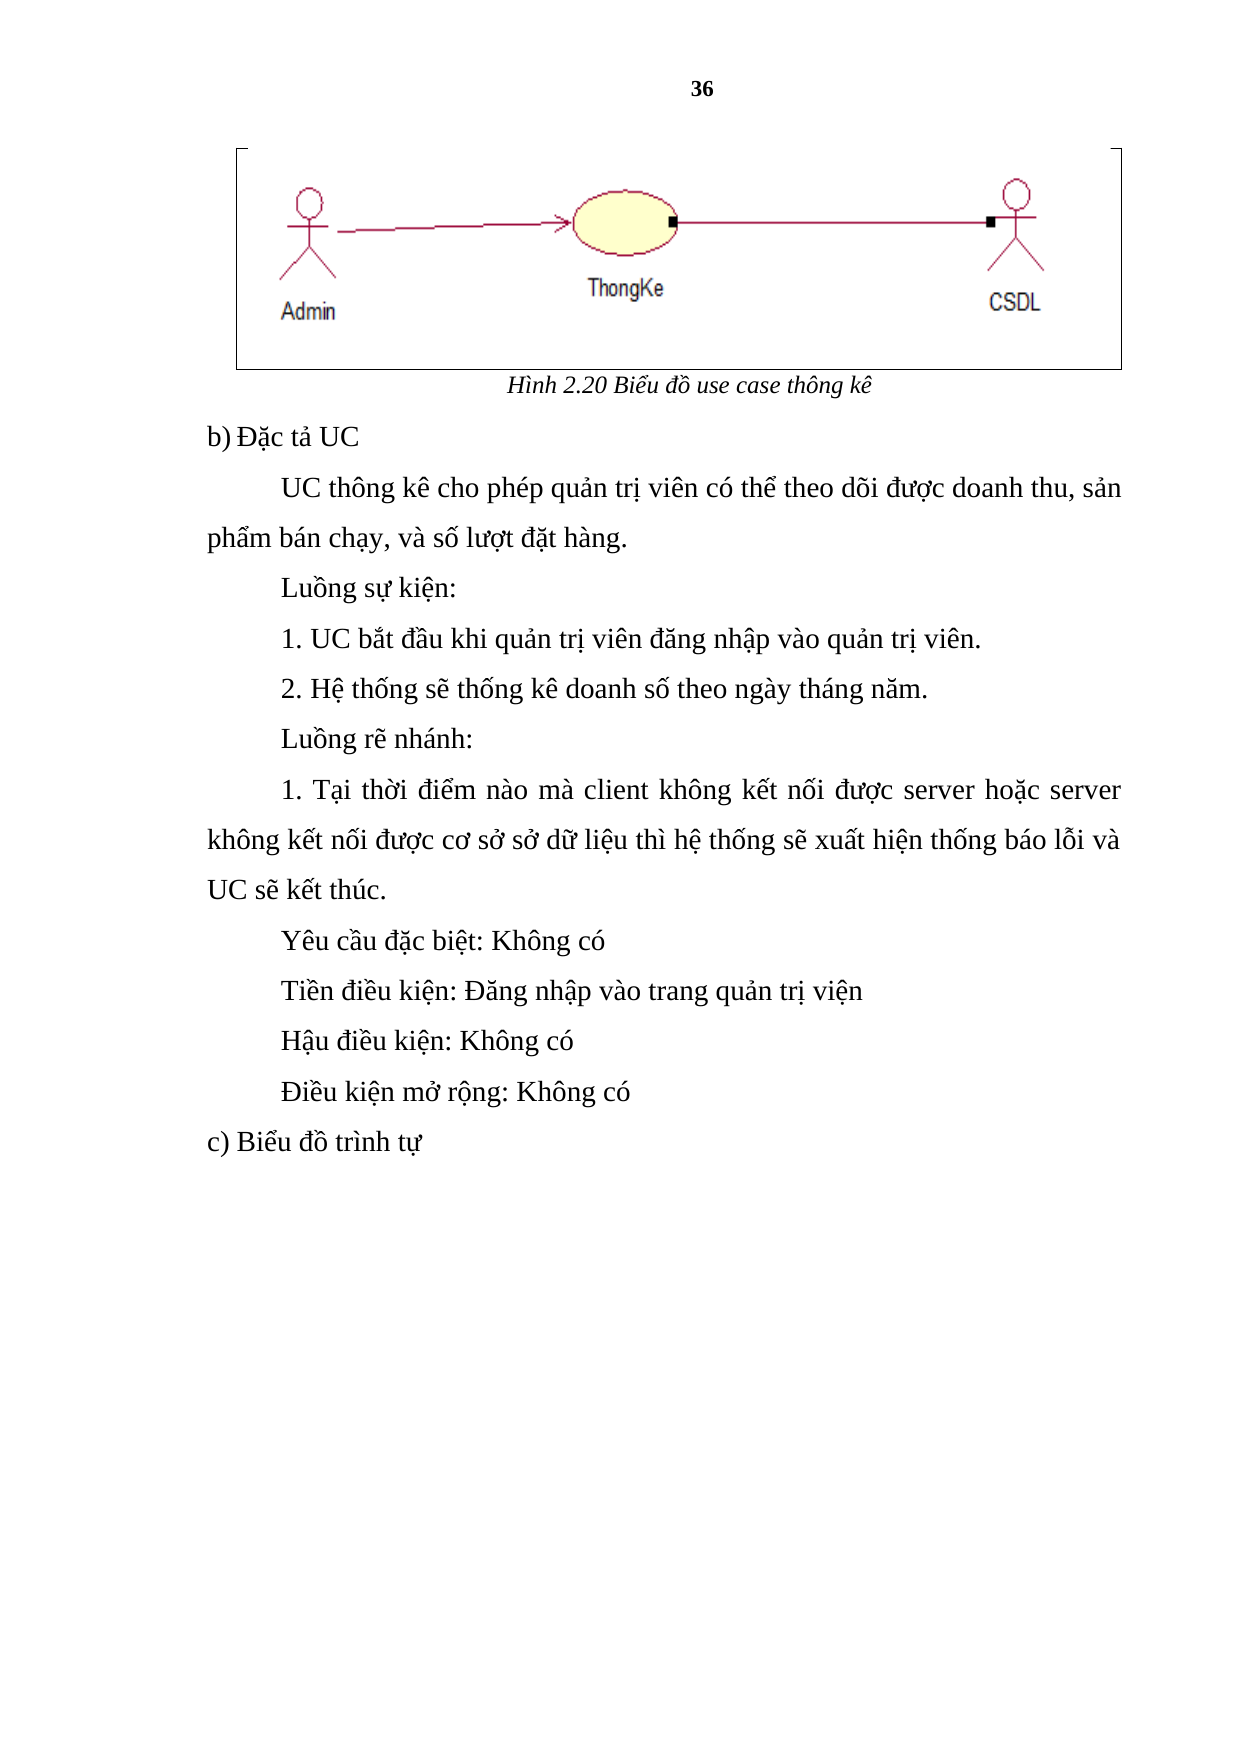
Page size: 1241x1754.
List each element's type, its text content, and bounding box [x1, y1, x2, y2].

list Luồng sự kiện: [207, 571, 1122, 604]
text Tiền điều kiện: Đăng nhập vào trang quản trị viện [207, 973, 1122, 1007]
text Luồng rẽ nhánh: [281, 721, 1122, 755]
list UC bắt đầu khi quản trị viên đăng nhập vào quản trị viên. [281, 621, 1122, 654]
table_header [1111, 149, 1121, 369]
list UC thông kê cho phép quản trị viên có thể theo dõi được doanh thu, sản phẩm bán chạy, và số lượt đặt hàng. [207, 470, 1122, 554]
text Hậu điều kiện: Không có [207, 1023, 1122, 1057]
picture [248, 148, 1111, 369]
text Hình 2.20 Biểu đồ use case thông kê [432, 370, 1122, 399]
table_header [237, 149, 248, 369]
list Biểu đồ trình tự [207, 1124, 1122, 1157]
list Hệ thống sẽ thống kê doanh số theo ngày tháng năm. [281, 671, 1122, 705]
list Đặc tả UC [207, 419, 1122, 453]
text Yêu cầu đặc biệt: Không có [207, 923, 1122, 956]
text Điều kiện mở rộng: Không có [207, 1074, 1122, 1107]
list 1. Tại thời điểm nào mà client không kết nối được server hoặc server không kết nối được cơ sở sở dữ liệu thì hệ thống sẽ xuất hiện thống báo lỗi và UC sẽ kết thúc. [207, 772, 1122, 906]
